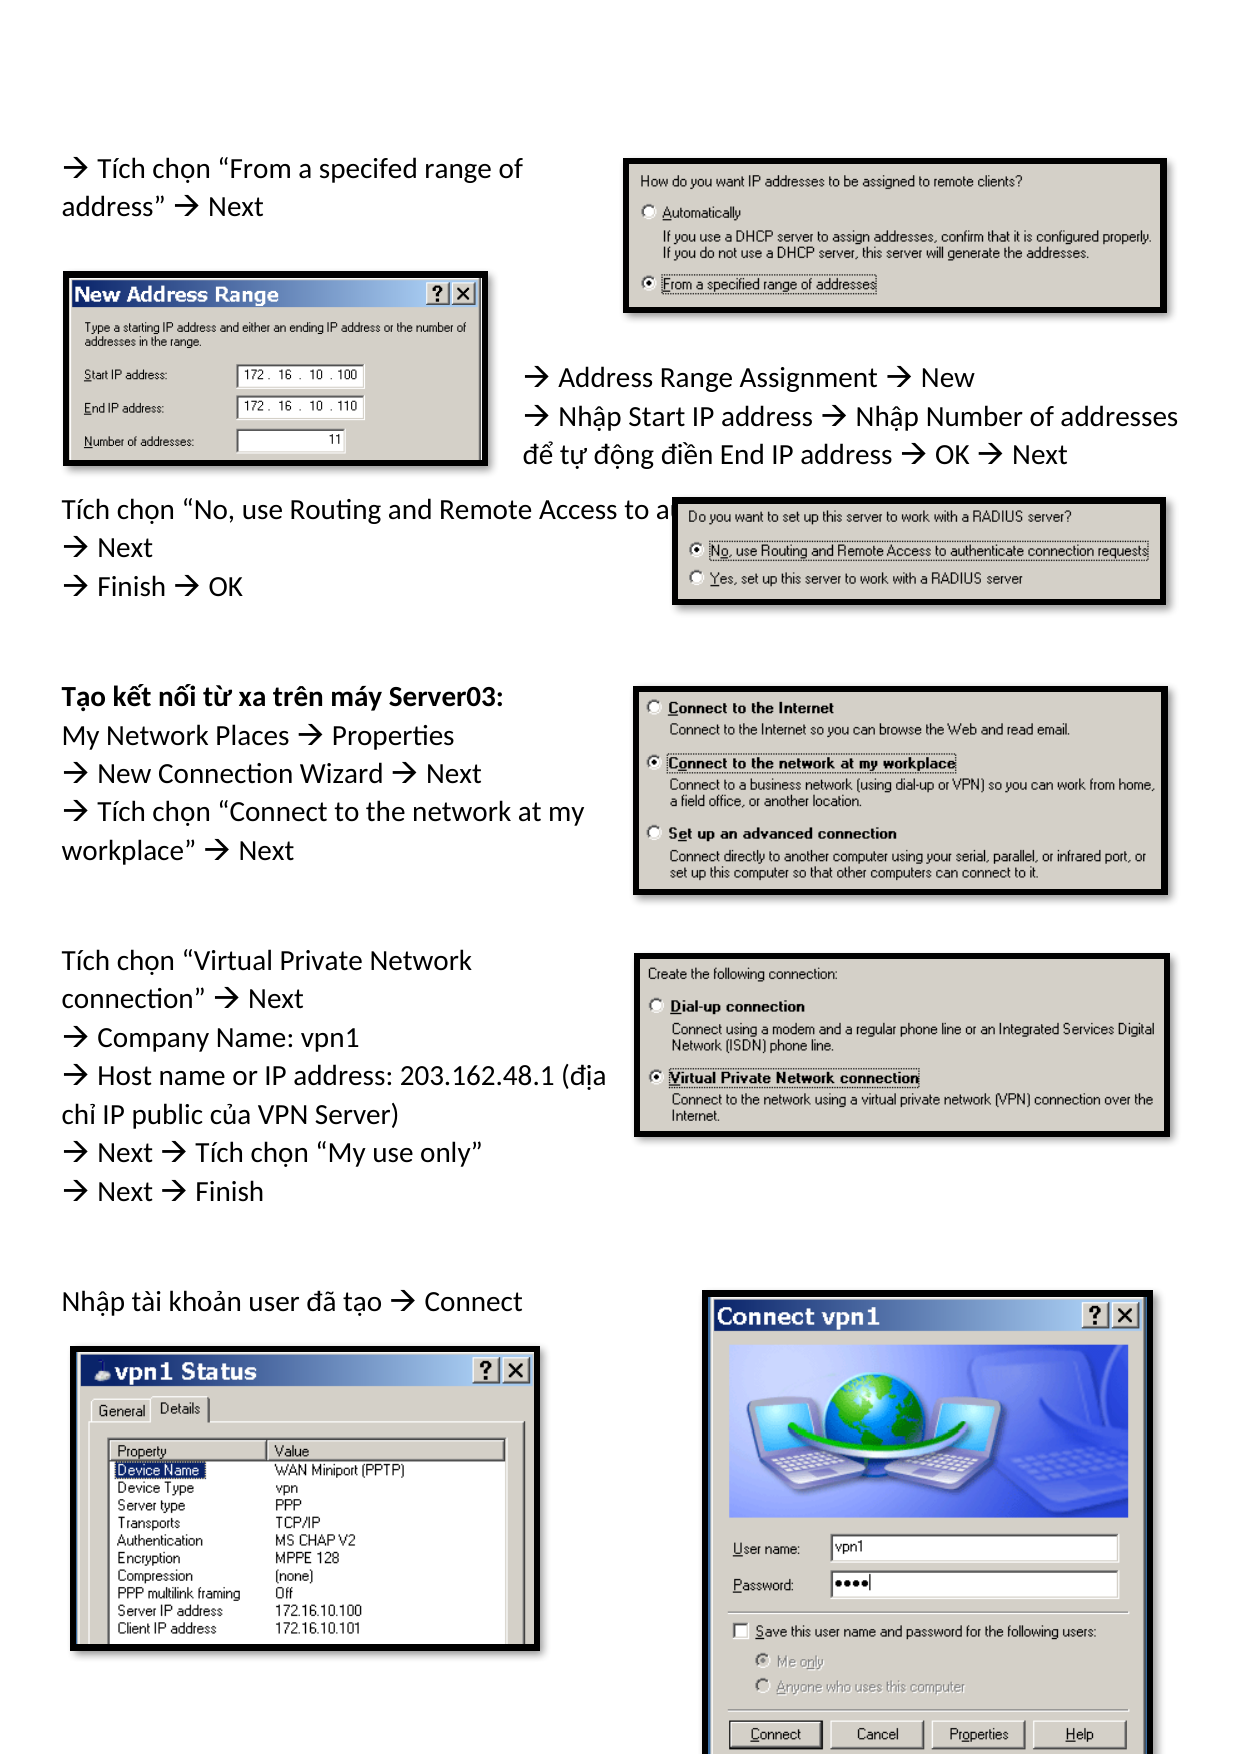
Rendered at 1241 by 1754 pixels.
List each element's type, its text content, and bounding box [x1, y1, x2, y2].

text Tích chọn “No, use Routing and Remote Access to authenticate connection requests” Next Finish OK [61, 491, 1184, 604]
text Address Range Assignment New Nhập Start IP address Nhập Number of addresses để tự động điền End IP address OK Next [495, 359, 1184, 472]
text Tạo kết nối từ xa trên máy Server03: My Network Places Properties New Connection Wizard Next Tích chọn “Connect to the network at my workplace” Next [61, 678, 1184, 868]
text Nhập tài khoản user đã tạo Connect [61, 1283, 1184, 1319]
text Tích chọn “From a specifed range of address” Next [61, 150, 1184, 224]
text Tích chọn “Virtual Private Network connection” Next Company Name: vpn1 Host name or IP address: 203.162.48.1 (địa chỉ IP public của VPN Server) Next Tích chọn “My use only” Next Finish [61, 942, 1184, 1208]
